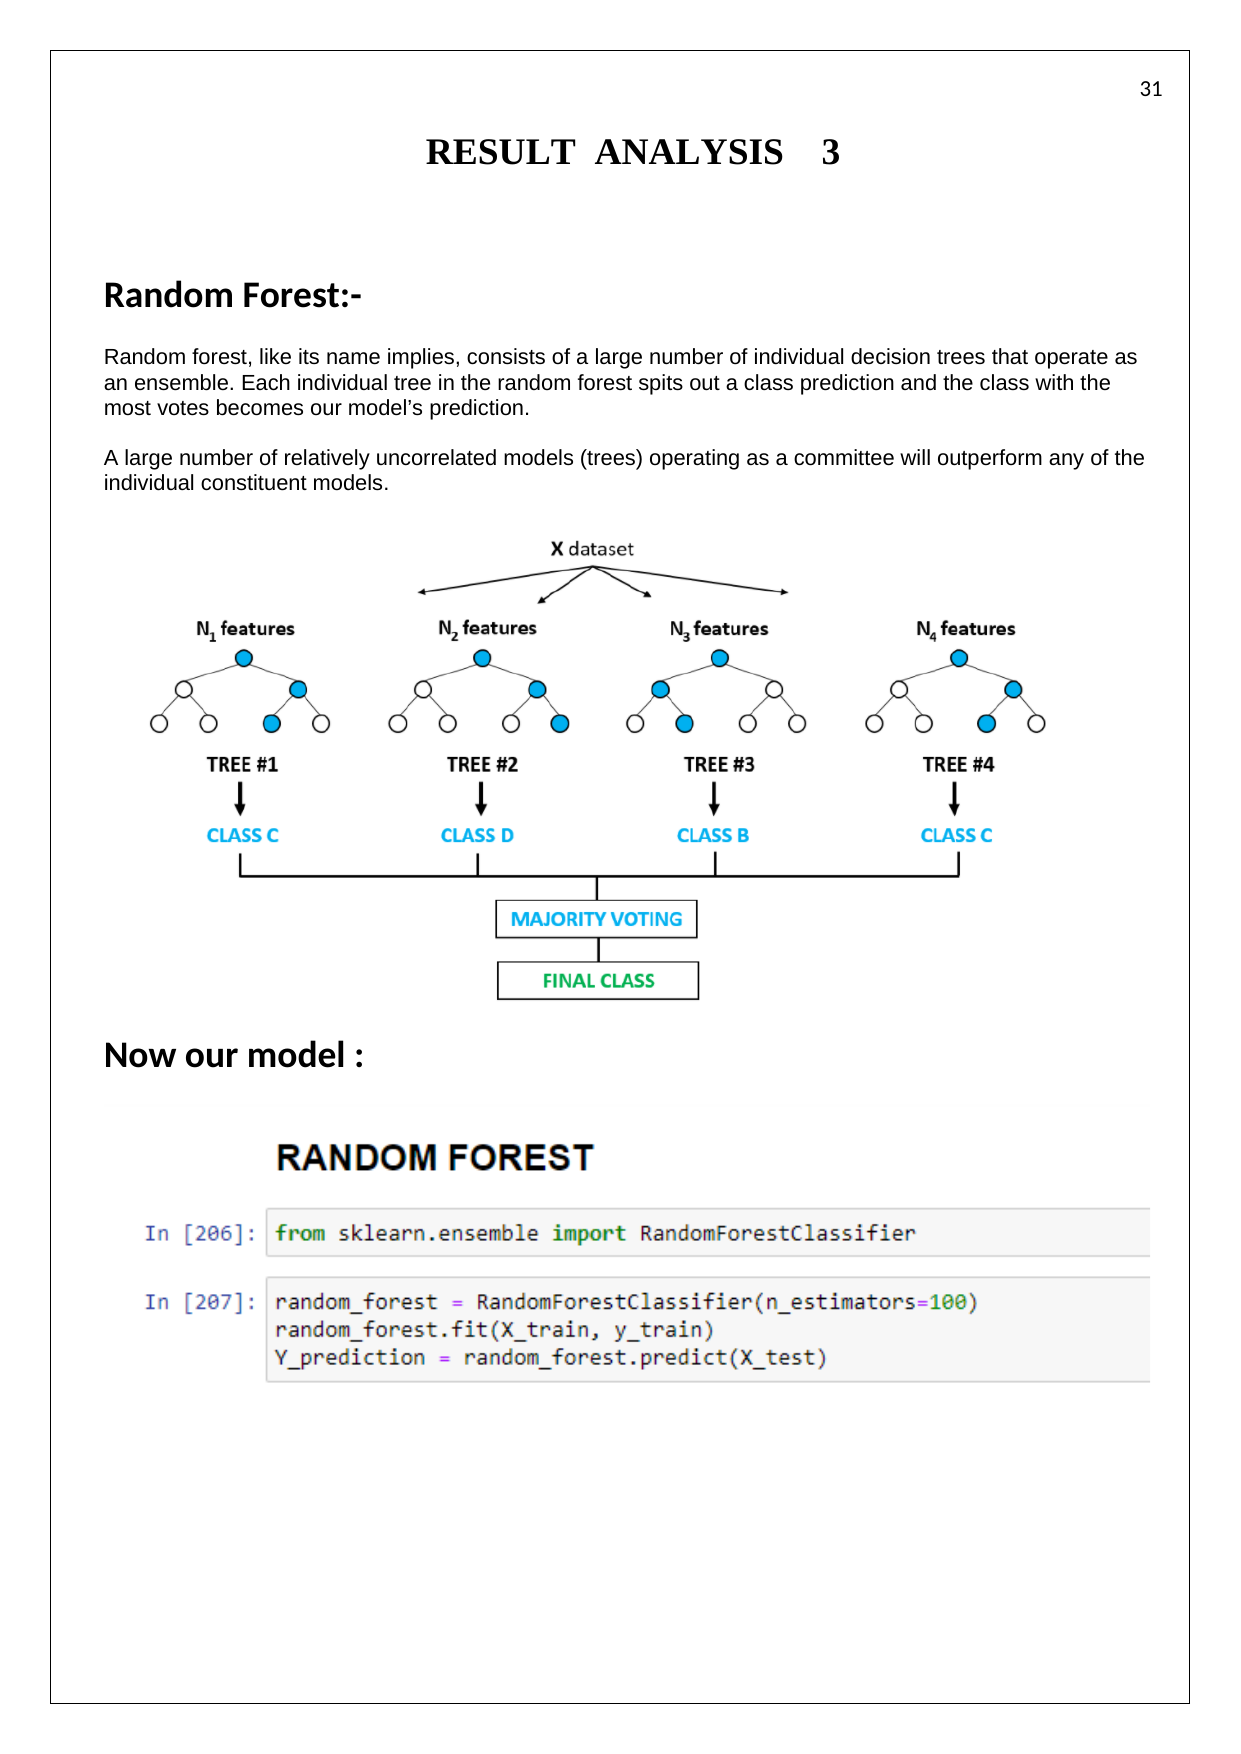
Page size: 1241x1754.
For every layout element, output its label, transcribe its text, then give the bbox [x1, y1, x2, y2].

text RESULT ANALYSIS 3 [103, 130, 1162, 173]
picture [141, 520, 1053, 1007]
text Random forest, like its name implies, consists of a large number of individual decision trees that operate as an ensemble. Each individual tree in the random forest spits out a class prediction and the class with the most votes becomes our model’s prediction. [103, 344, 1162, 420]
text A large number of relatively uncorrelated models (trees) operating as a committee will outperform any of the individual constituent models. [103, 445, 1162, 495]
text Random Forest:- [103, 271, 1162, 316]
text Now our model : [103, 1031, 1162, 1077]
picture [103, 1104, 1150, 1398]
